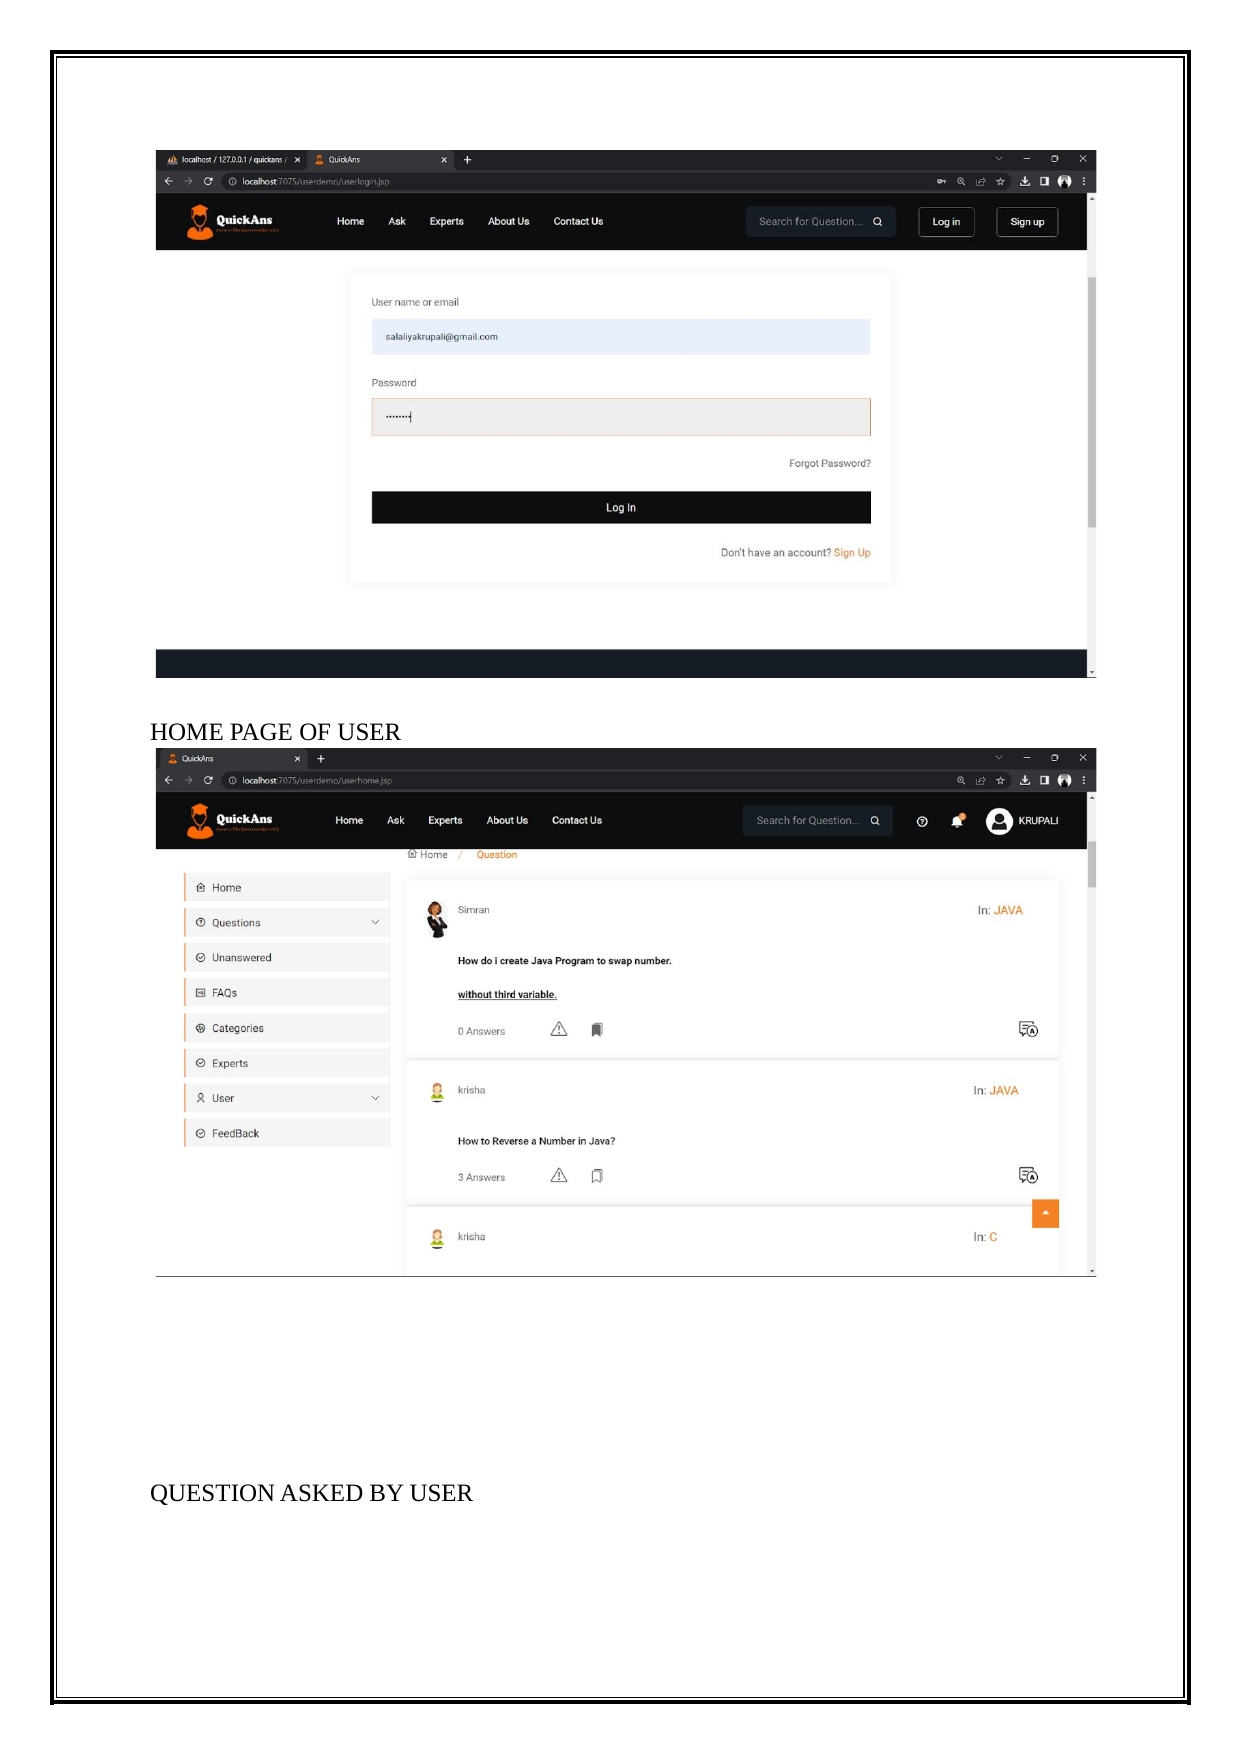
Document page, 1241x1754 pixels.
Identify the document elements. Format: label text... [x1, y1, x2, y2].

text QUESTION ASKED BY USER [150, 1478, 1071, 1507]
text HOME PAGE OF USER [150, 717, 1071, 746]
picture [155, 748, 1097, 1277]
picture [155, 150, 1097, 678]
